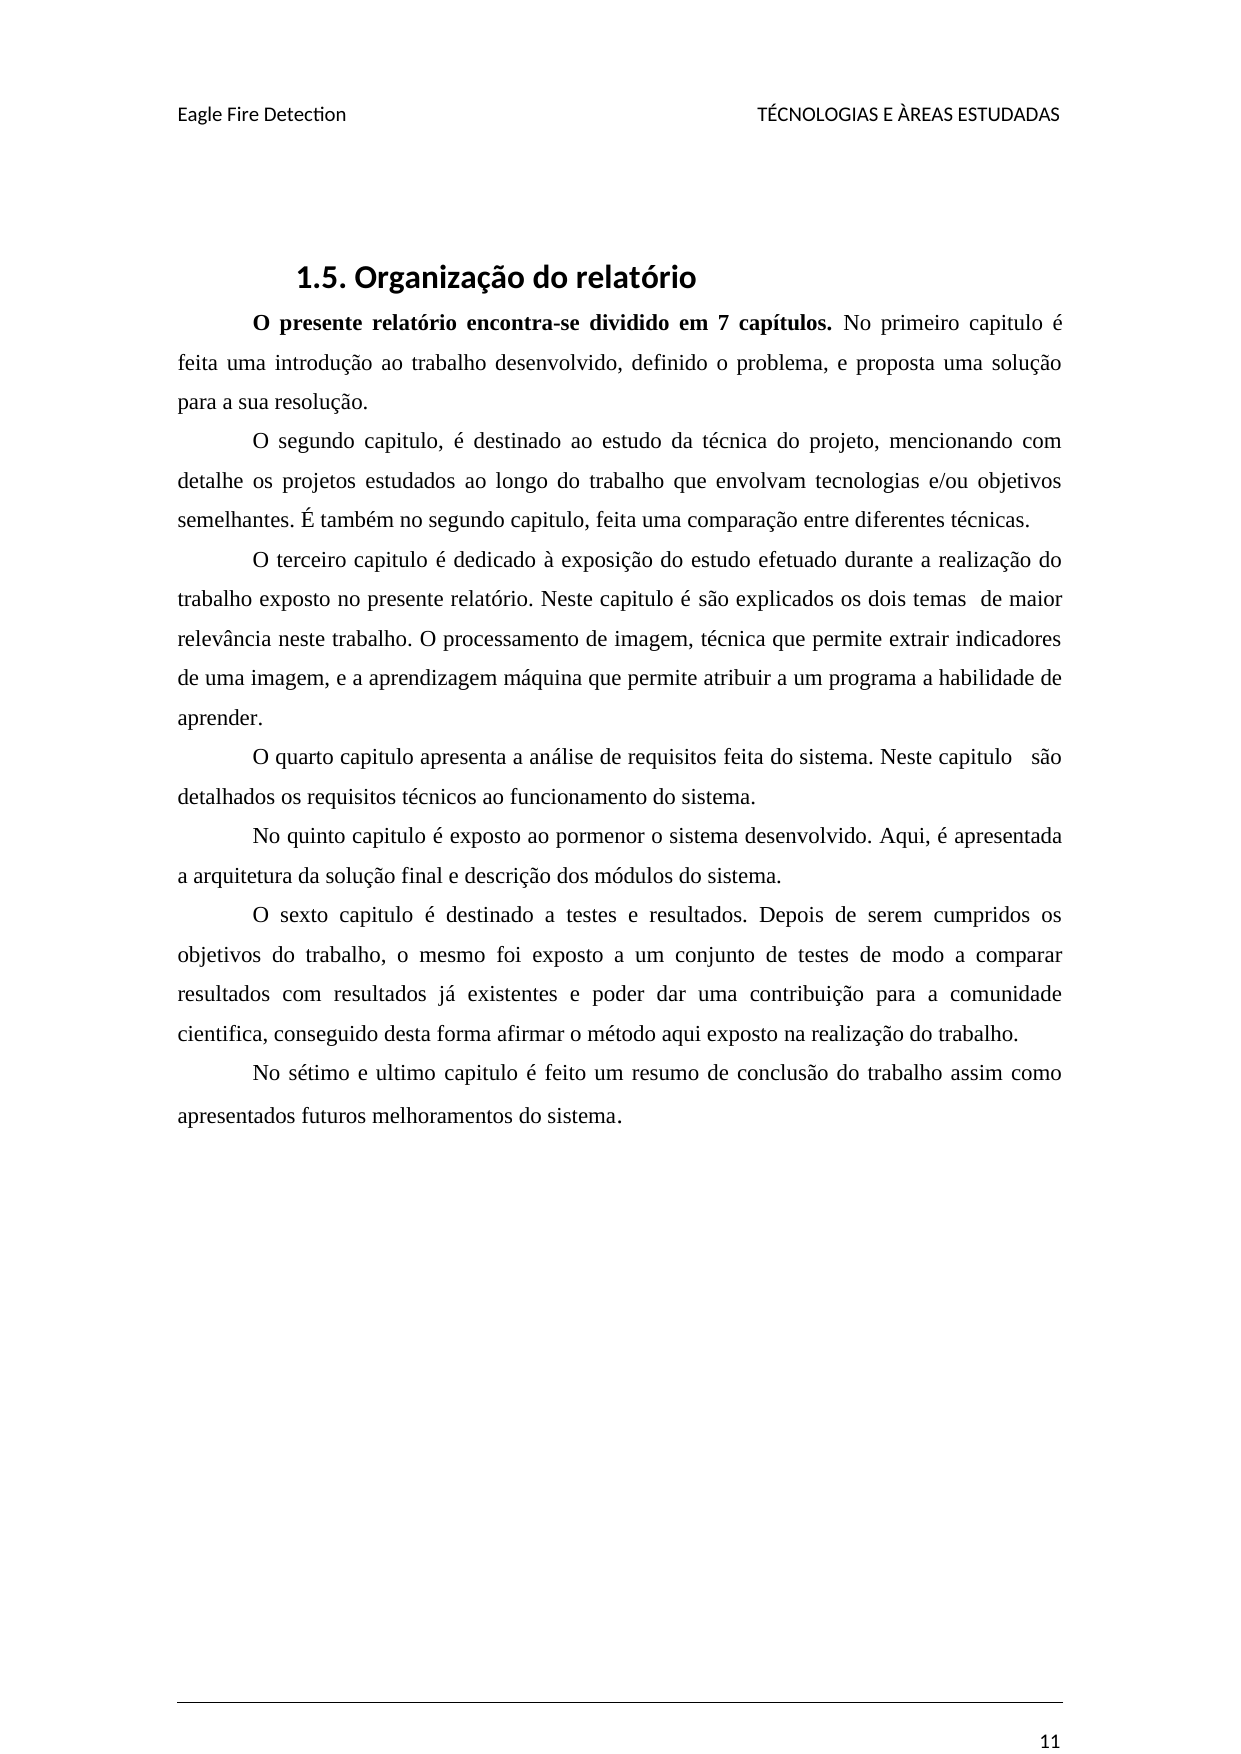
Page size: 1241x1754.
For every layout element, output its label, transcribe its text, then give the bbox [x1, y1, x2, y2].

text O presente relatório encontra-se dividido em 7 capítulos. No primeiro capitulo é feita uma introdução ao trabalho desenvolvido, definido o problema, e proposta uma solução para a sua resolução. [177, 309, 1063, 414]
subtitle Organização do relatório [295, 256, 1063, 297]
text No quinto capitulo é exposto ao pormenor o sistema desenvolvido. Aqui, é apresentada a arquitetura da solução final e descrição dos módulos do sistema. [177, 822, 1063, 888]
text O quarto capitulo apresenta a análise de requisitos feita do sistema. Neste capitulo são detalhados os requisitos técnicos ao funcionamento do sistema. [177, 743, 1063, 809]
text O segundo capitulo, é destinado ao estudo da técnica do projeto, mencionando com detalhe os projetos estudados ao longo do trabalho que envolvam tecnologias e/ou objetivos semelhantes. É também no segundo capitulo, feita uma comparação entre diferentes técnicas. [177, 428, 1063, 533]
text No sétimo e ultimo capitulo é feito um resumo de conclusão do trabalho assim como apresentados futuros melhoramentos do sistema. [177, 1059, 1063, 1129]
text O sexto capitulo é destinado a testes e resultados. Depois de serem cumpridos os objetivos do trabalho, o mesmo foi exposto a um conjunto de testes de modo a comparar resultados com resultados já existentes e poder dar uma contribuição para a comunidade cientifica, conseguido desta forma afirmar o método aqui exposto na realização do trabalho. [177, 901, 1063, 1046]
text O terceiro capitulo é dedicado à exposição do estudo efetuado durante a realização do trabalho exposto no presente relatório. Neste capitulo é são explicados os dois temas de maior relevância neste trabalho. O processamento de imagem, técnica que permite extrair indicadores de uma imagem, e a aprendizagem máquina que permite atribuir a um programa a habilidade de aprender. [177, 546, 1063, 730]
